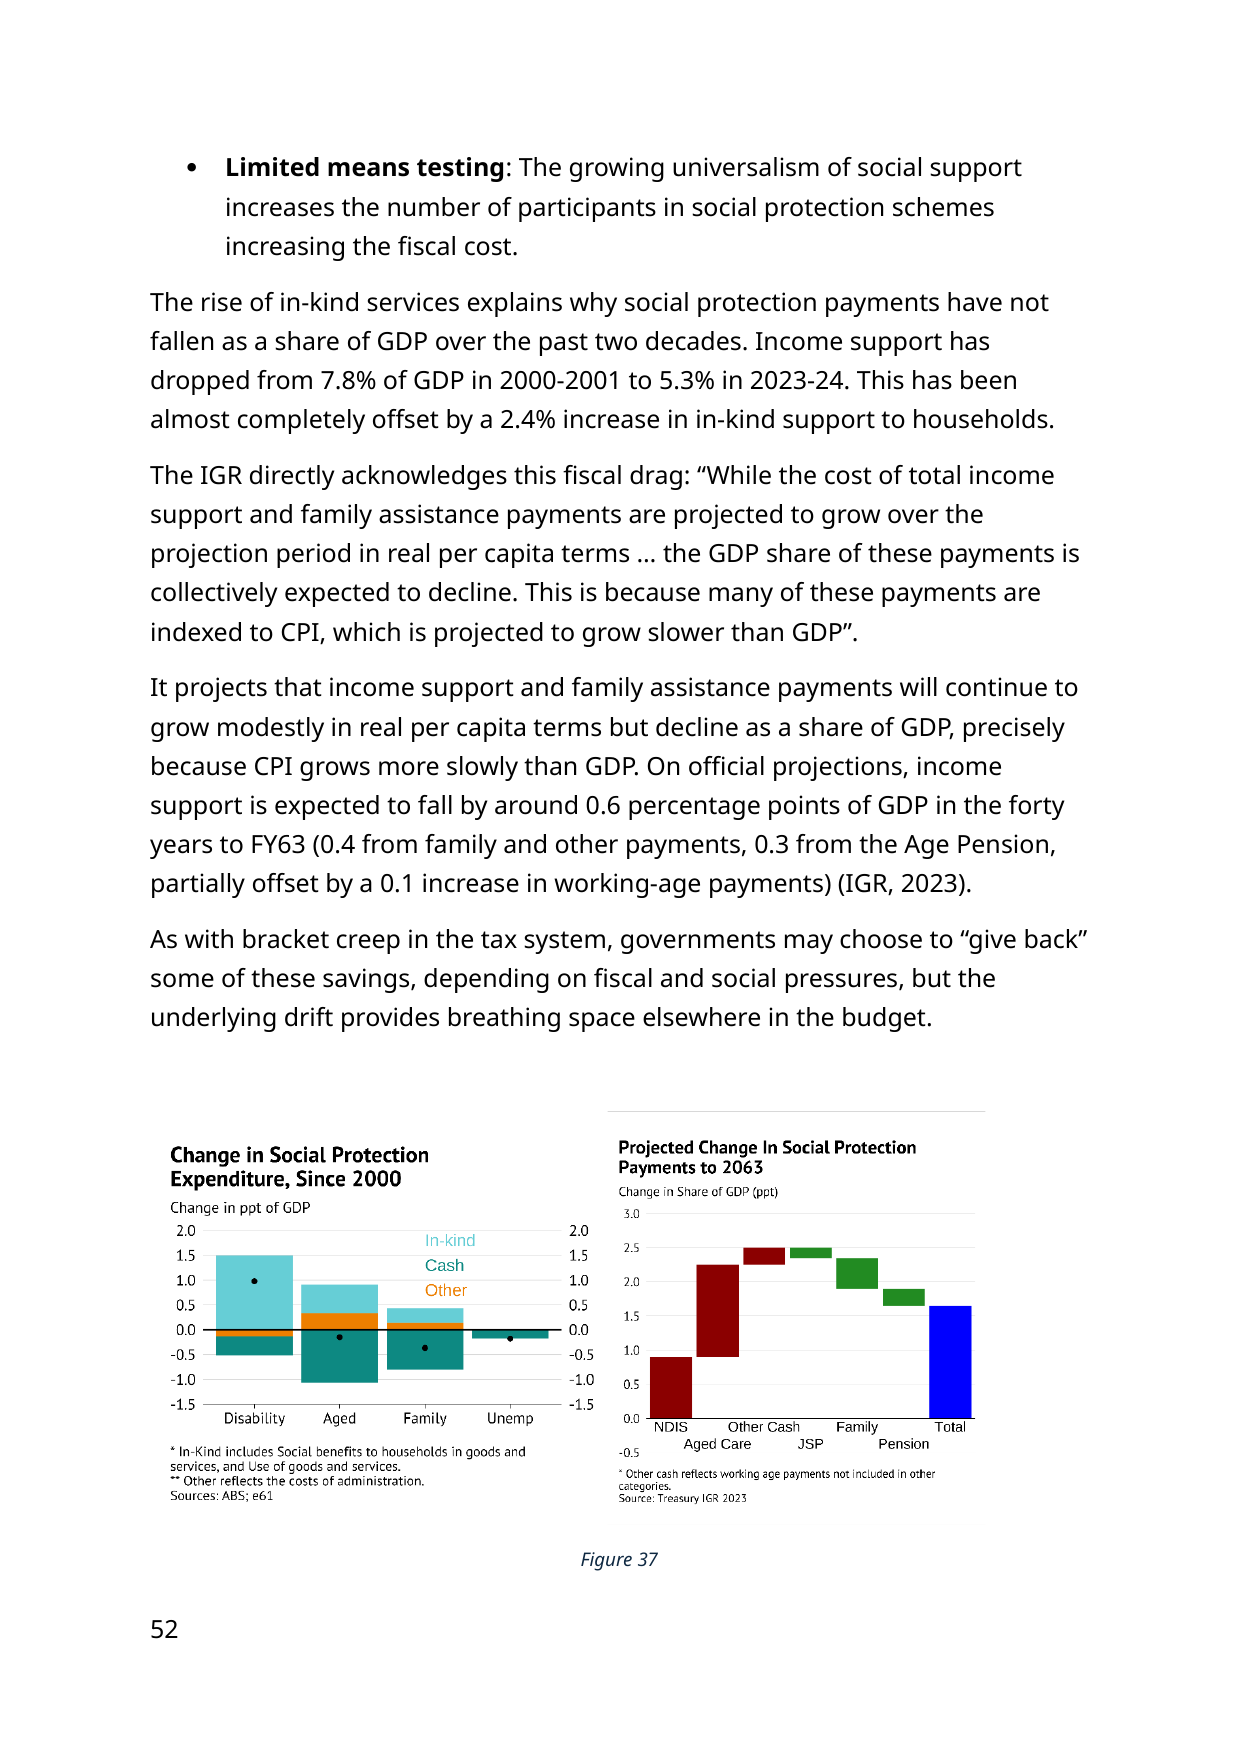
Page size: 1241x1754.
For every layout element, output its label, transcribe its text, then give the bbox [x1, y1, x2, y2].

text It projects that income support and family assistance payments will continue to grow modestly in real per capita terms but decline as a share of GDP, precisely because CPI grows more slowly than GDP. On official projections, income support is expected to fall by around 0.6 percentage points of GDP in the forty years to FY63 (0.4 from family and other payments, 0.3 from the Age Pension, partially offset by a 0.1 increase in working-age payments) (IGR, 2023). [150, 670, 1090, 900]
text The IGR directly acknowledges this fiscal drag: “While the cost of total income support and family assistance payments are projected to grow over the projection period in real per capita terms … the GDP share of these payments is collectively expected to decline. This is because many of these payments are indexed to CPI, which is projected to grow slower than GDP”. [150, 457, 1090, 648]
text The rise of in-kind services explains why social protection payments have not fallen as a share of GDP over the past two decades. Income support has dropped from 7.8% of GDP in 2000-2001 to 5.3% in 2023-24. This has been almost completely offset by a 2.4% increase in in-kind support to households. [150, 284, 1090, 436]
text As with bracket creep in the tax system, governments may choose to “give back” some of these savings, depending on fiscal and social pressures, but the underlying drift provides breathing space elsewhere in the budget. [150, 922, 1090, 1034]
picture [156, 1111, 986, 1525]
list Limited means testing: The growing universalism of social support increases the number of participants in social protection schemes increasing the fiscal cost. [187, 150, 1090, 262]
